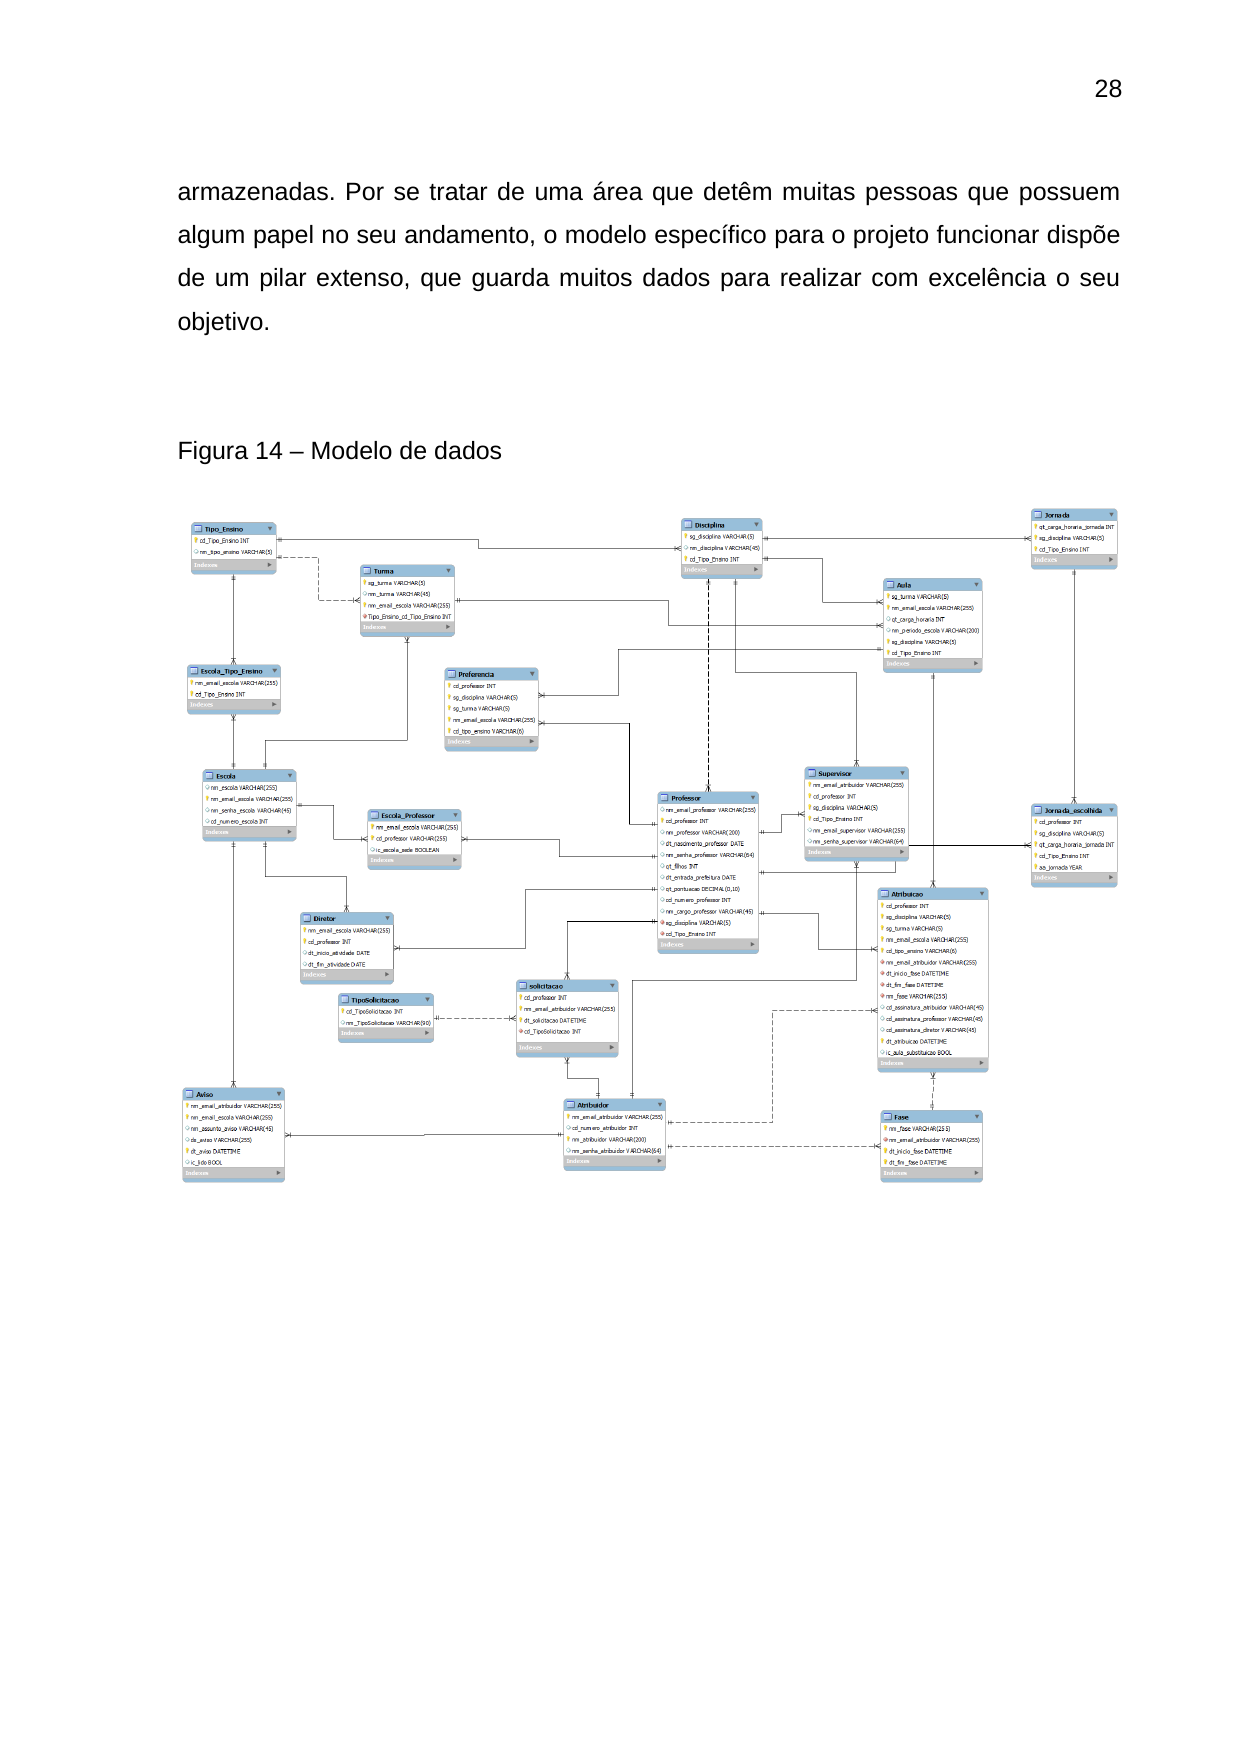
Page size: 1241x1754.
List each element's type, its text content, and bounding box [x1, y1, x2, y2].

text Figura 14 – Modelo de dados [177, 436, 1122, 465]
picture [177, 504, 1122, 1187]
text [177, 177, 1122, 335]
